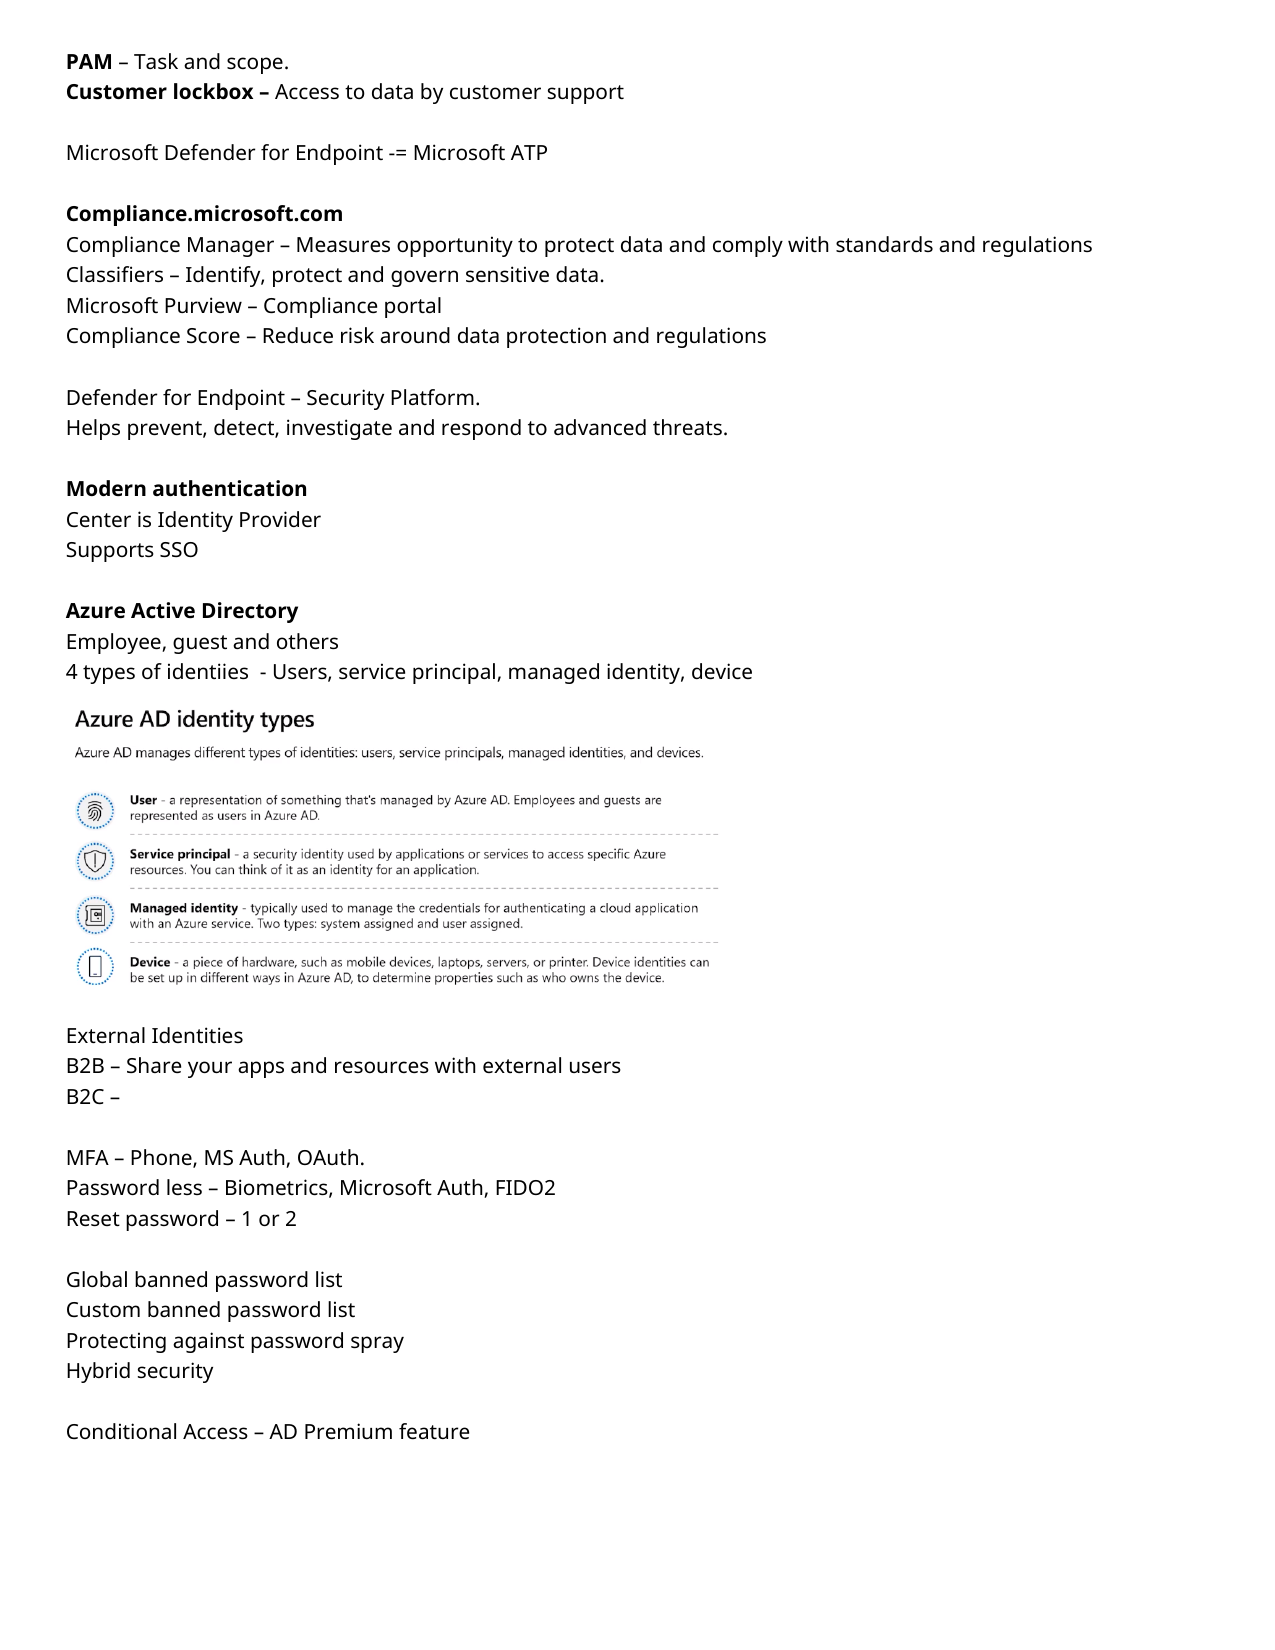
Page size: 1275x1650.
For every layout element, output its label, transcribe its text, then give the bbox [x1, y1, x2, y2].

text Protecting against password spray [66, 1326, 1125, 1354]
text Password less – Biometrics, Microsoft Auth, FIDO2 [66, 1173, 1125, 1202]
text Conditional Access – AD Premium feature [66, 1417, 1125, 1446]
picture [65, 687, 726, 1019]
text Reset password – 1 or 2 [66, 1204, 1125, 1232]
text Helps prevent, detect, investigate and respond to advanced threats. [66, 413, 1125, 442]
text Customer lockbox – Access to data by customer support [66, 77, 1125, 106]
text B2B – Share your apps and resources with external users [66, 1051, 1125, 1080]
text Modern authentication [66, 474, 1125, 503]
text Compliance.microsoft.com [66, 199, 1125, 228]
text Compliance Score – Reduce risk around data protection and regulations [66, 322, 1125, 350]
text Microsoft Purview – Compliance portal [66, 291, 1125, 319]
text Custom banned password list [66, 1295, 1125, 1324]
text MFA – Phone, MS Auth, OAuth. [66, 1143, 1125, 1171]
text Hybrid security [66, 1356, 1125, 1385]
text Defender for Endpoint – Security Platform. [66, 383, 1125, 411]
text Compliance Manager – Measures opportunity to protect data and comply with standards and regulations [66, 230, 1125, 258]
text B2C – [66, 1082, 1125, 1110]
text 4 types of identiies - Users, service principal, managed identity, device [66, 657, 1125, 686]
text Global banned password list [66, 1265, 1125, 1293]
text Azure Active Directory [66, 596, 1125, 625]
text Center is Identity Provider [66, 505, 1125, 533]
text Microsoft Defender for Endpoint -= Microsoft ATP [66, 138, 1125, 167]
text Supports SSO [66, 535, 1125, 564]
text External Identities [66, 1021, 1125, 1049]
text PAM – Task and scope. [66, 47, 1125, 75]
text Employee, guest and others [66, 627, 1125, 655]
text Classifiers – Identify, protect and govern sensitive data. [66, 261, 1125, 289]
